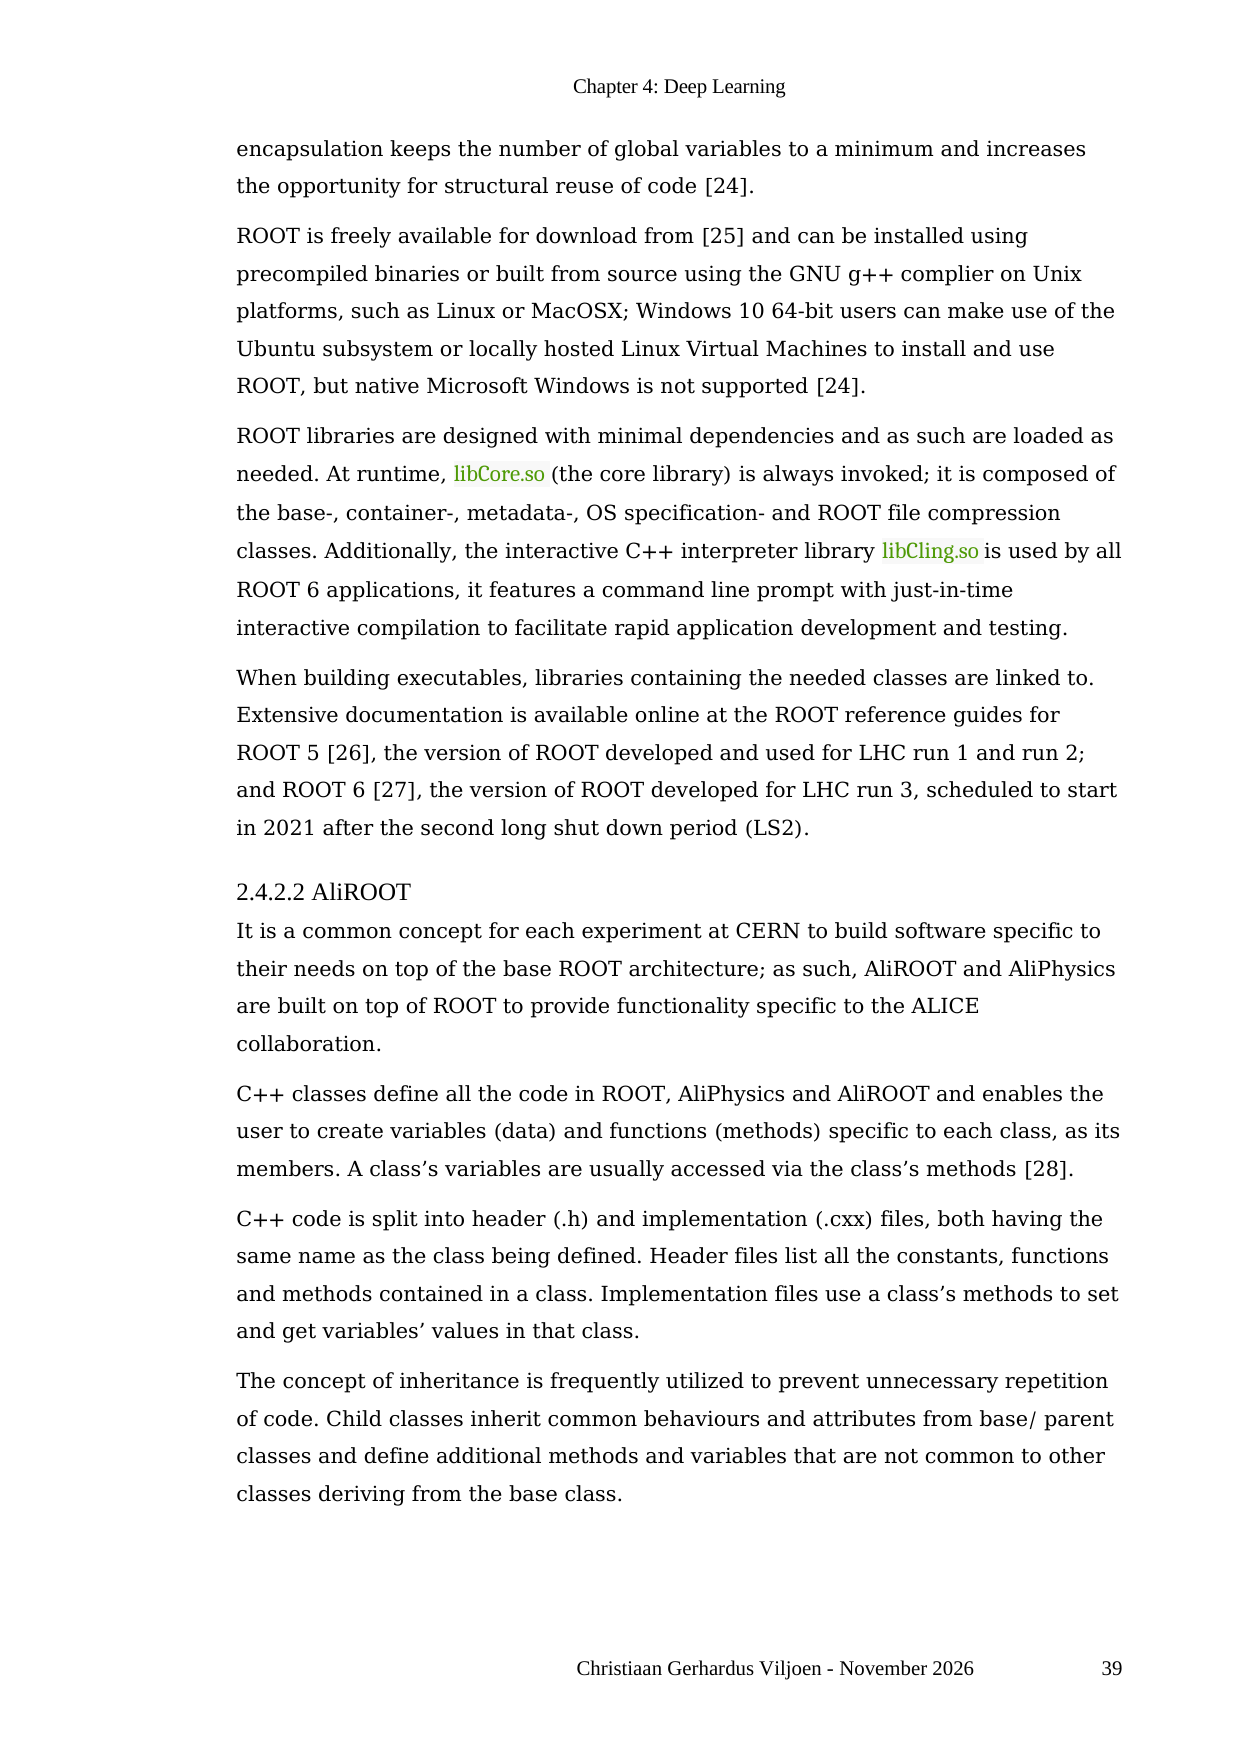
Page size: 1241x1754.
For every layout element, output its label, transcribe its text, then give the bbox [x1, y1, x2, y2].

text The concept of inheritance is frequently utilized to prevent unnecessary repetition of code. Child classes inherit common behaviours and attributes from base/ parent classes and define additional methods and variables that are not common to other classes deriving from the base class. [236, 1368, 1122, 1506]
subtitle AliROOT [236, 877, 1122, 906]
text It is a common concept for each experiment at CERN to build software specific to their needs on top of the base ROOT architecture; as such, AliROOT and AliPhysics are built on top of ROOT to provide functionality specific to the ALICE collaboration. [236, 918, 1122, 1056]
text When building executables, libraries containing the needed classes are linked to. Extensive documentation is available online at the ROOT reference guides for ROOT 5 , the version of ROOT developed and used for LHC run 1 and run 2; and ROOT 6 , the version of ROOT developed for LHC run 3, scheduled to start in 2021 after the second long shut down period (LS2). [236, 664, 1122, 839]
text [236, 135, 1122, 198]
text ROOT libraries are designed with minimal dependencies and as such are loaded as needed. At runtime, libCore.so (the core library) is always invoked; it is composed of the base-, container-, metadata-, OS specification- and ROOT file compression classes. Additionally, the interactive C++ interpreter library libCling.so is used by all ROOT 6 applications, it features a command line prompt with just-in-time interactive compilation to facilitate rapid application development and testing. [236, 423, 1122, 639]
text C++ code is split into header (.h) and implementation (.cxx) files, both having the same name as the class being defined. Header files list all the constants, functions and methods contained in a class. Implementation files use a class’s methods to set and get variables’ values in that class. [236, 1206, 1122, 1343]
text ROOT is freely available for download from and can be installed using precompiled binaries or built from source using the GNU g++ complier on Unix platforms, such as Linux or MacOSX; Windows 10 64-bit users can make use of the Ubuntu subsystem or locally hosted Linux Virtual Machines to install and use ROOT, but native Microsoft Windows is not supported . [236, 223, 1122, 398]
text C++ classes define all the code in ROOT, AliPhysics and AliROOT and enables the user to create variables (data) and functions (methods) specific to each class, as its members. A class’s variables are usually accessed via the class’s methods . [236, 1081, 1122, 1181]
